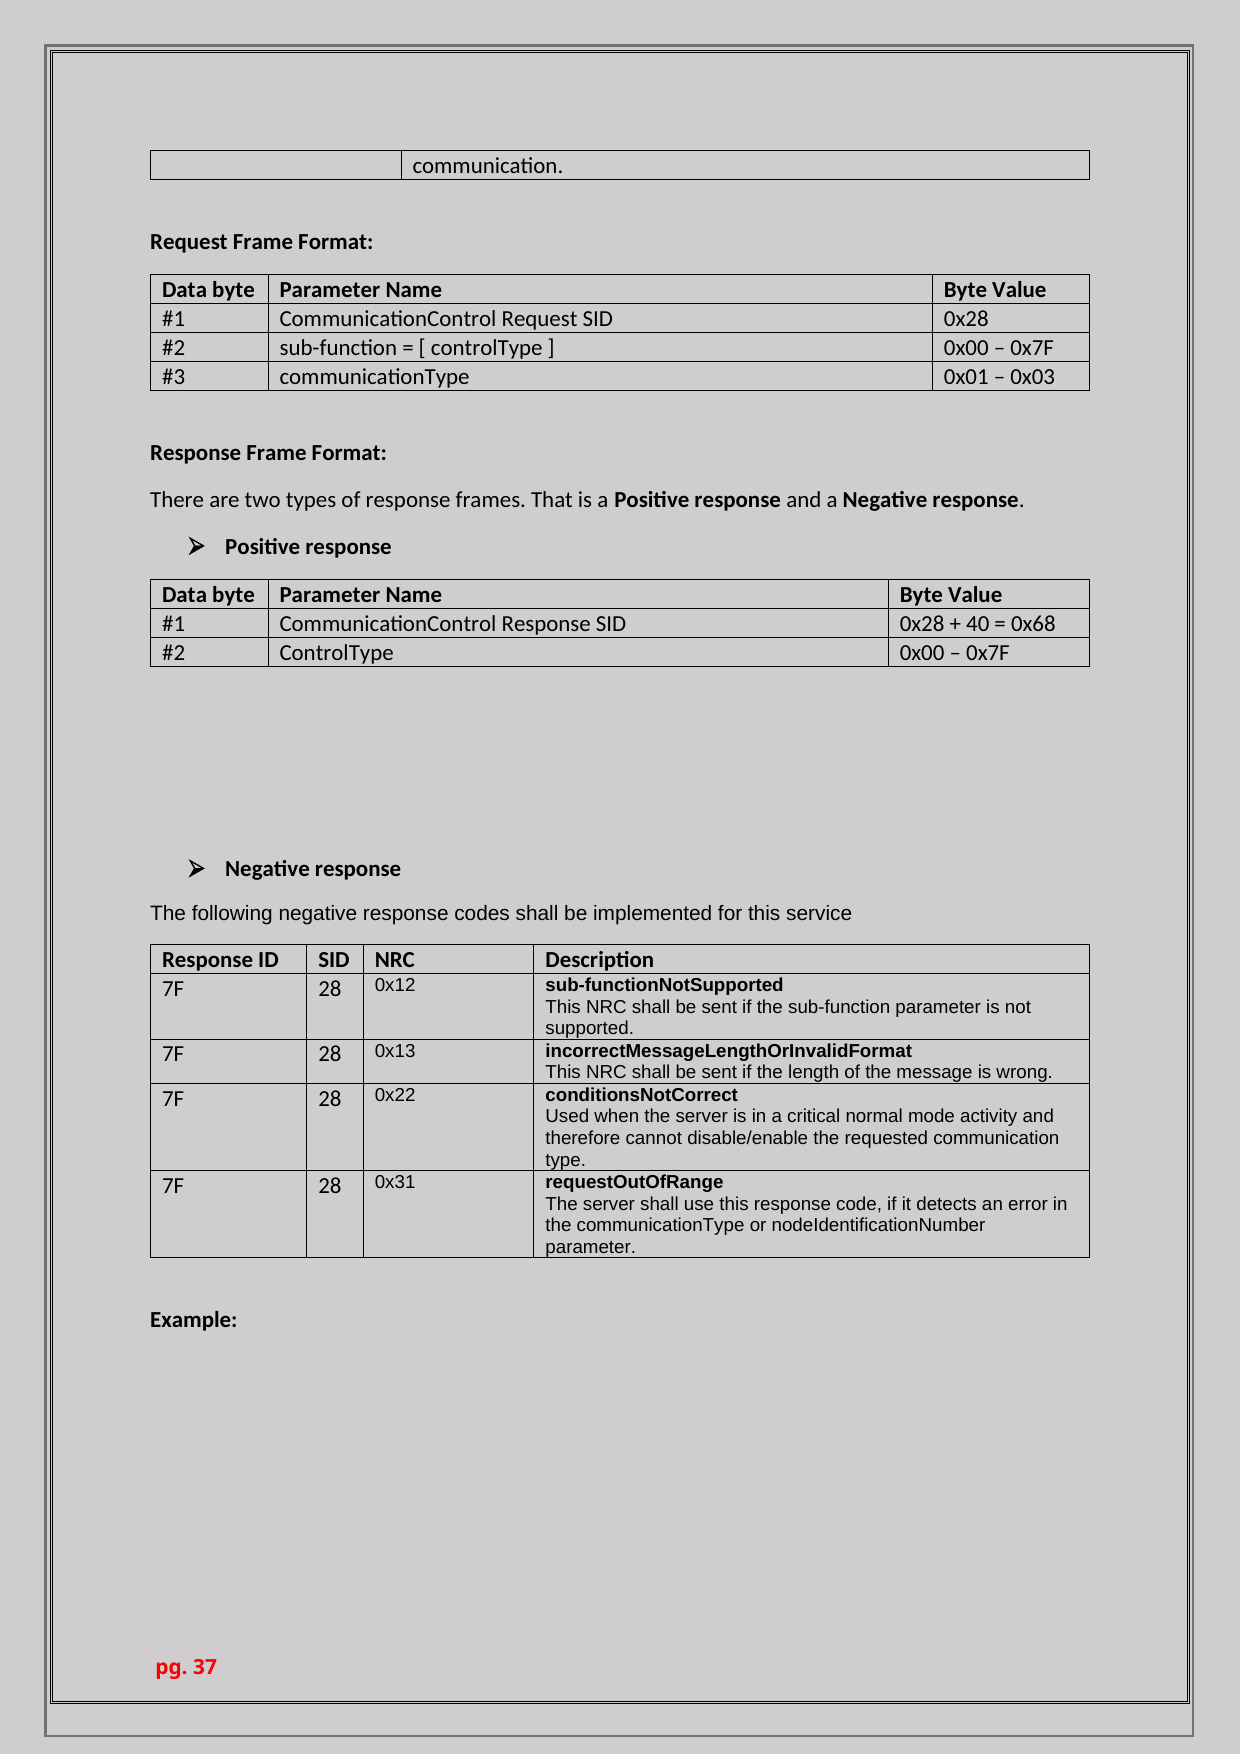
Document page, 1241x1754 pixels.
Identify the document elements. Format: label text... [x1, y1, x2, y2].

table_cell 7F [151, 1171, 306, 1257]
table_cell 0x12 [364, 974, 533, 1038]
table_cell #3 [151, 362, 268, 390]
table_header Response ID [151, 945, 306, 973]
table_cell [402, 151, 1089, 179]
table_header Description [534, 945, 1089, 973]
table_cell #1 [151, 609, 268, 637]
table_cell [151, 151, 401, 179]
table_header Data byte [151, 275, 268, 303]
table_cell 0x28 + 40 = 0x68 [889, 609, 1089, 637]
list Positive response [187, 532, 1090, 560]
table_cell 0x28 [933, 304, 1089, 332]
table_cell 28 [307, 1171, 363, 1257]
table_cell #2 [151, 333, 268, 361]
table_cell 28 [307, 974, 363, 1038]
table_cell CommunicationControl Response SID [269, 609, 888, 637]
table_cell #1 [151, 304, 268, 332]
table_header Byte Value [889, 580, 1089, 608]
table_cell 0x00 – 0x7F [933, 333, 1089, 361]
table_cell 7F [151, 974, 306, 1038]
table_header SID [307, 945, 363, 973]
table_cell incorrectMessageLengthOrInvalidFormat This NRC shall be sent if the length of the message is wrong. [534, 1040, 1089, 1083]
text The following negative response codes shall be implemented for this service [150, 901, 1090, 925]
table_cell 0x01 – 0x03 [933, 362, 1089, 390]
table_cell 28 [307, 1040, 363, 1083]
table_cell requestOutOfRange The server shall use this response code, if it detects an error in the communicationType or nodeIdentificationNumber parameter. [534, 1171, 1089, 1257]
text There are two types of response frames. That is a Positive response and a Negative response. [150, 485, 1090, 513]
table_cell #2 [151, 638, 268, 666]
text Example: [150, 1305, 1090, 1333]
table_cell 0x00 – 0x7F [889, 638, 1089, 666]
text Response Frame Format: [150, 438, 1090, 466]
table_cell CommunicationControl Request SID [269, 304, 932, 332]
table_cell communicationType [269, 362, 932, 390]
table_cell conditionsNotCorrect Used when the server is in a critical normal mode activity and therefore cannot disable/enable the requested communication type. [534, 1084, 1089, 1170]
table_header Parameter Name [269, 580, 888, 608]
list Negative response [187, 854, 1090, 882]
table_header Parameter Name [269, 275, 932, 303]
table_cell ControlType [269, 638, 888, 666]
table_cell sub-function = [ controlType ] [269, 333, 932, 361]
table_cell 0x22 [364, 1084, 533, 1170]
table_cell 28 [307, 1084, 363, 1170]
table_cell sub-functionNotSupported This NRC shall be sent if the sub-function parameter is not supported. [534, 974, 1089, 1038]
table_header Byte Value [933, 275, 1089, 303]
table_cell 7F [151, 1084, 306, 1170]
table_header NRC [364, 945, 533, 973]
table_cell 0x31 [364, 1171, 533, 1257]
table_cell 7F [151, 1040, 306, 1083]
table_cell 0x13 [364, 1040, 533, 1083]
text Request Frame Format: [150, 227, 1090, 255]
table_header Data byte [151, 580, 268, 608]
